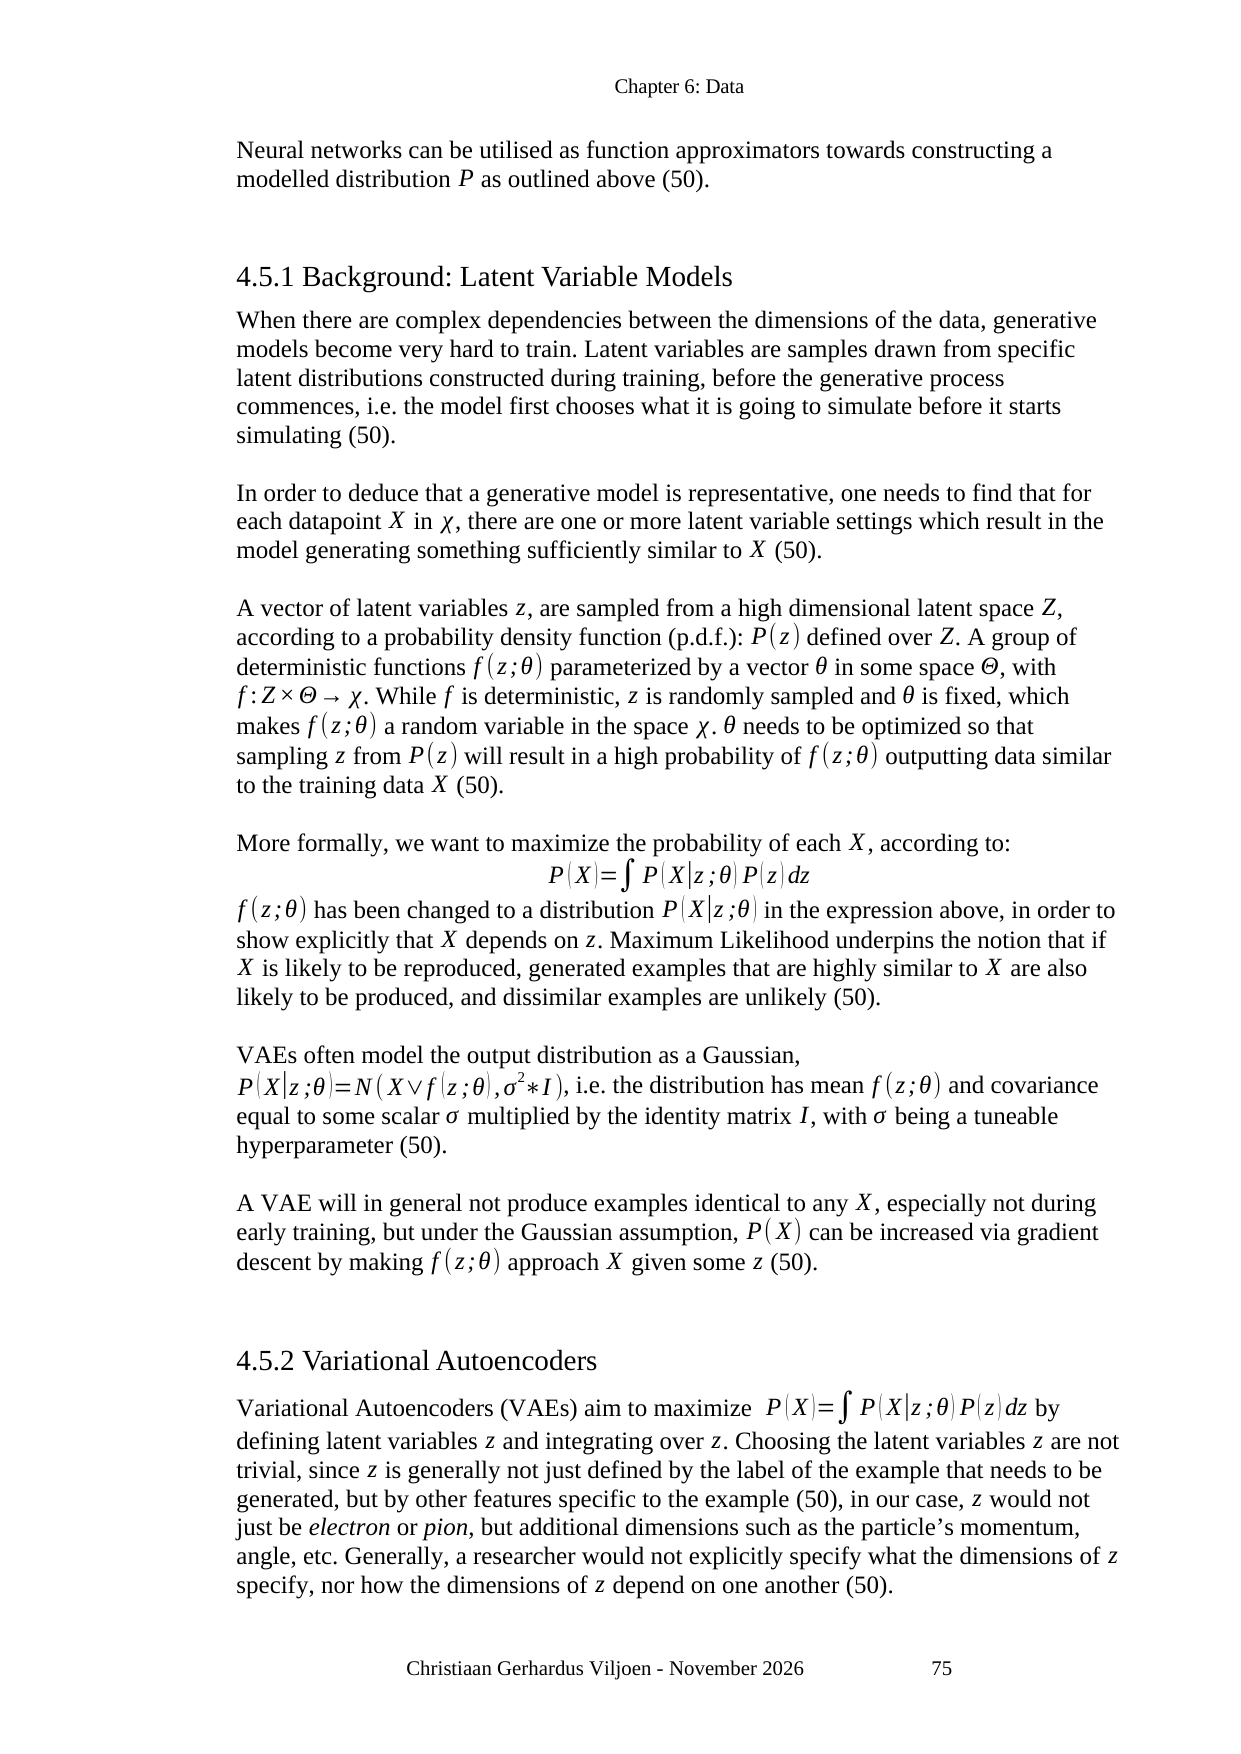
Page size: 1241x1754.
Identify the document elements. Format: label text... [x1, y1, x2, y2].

text Neural networks can be utilised as function approximators towards constructing a modelled distribution as outlined above . [236, 135, 1122, 193]
subtitle Variational Autoencoders [236, 1343, 1122, 1376]
text Variational Autoencoders (VAEs) aim to maximize by defining latent variables and integrating over . Choosing the latent variables are not trivial, since is generally not just defined by the label of the example that needs to be generated, but by other features specific to the example , in our case, would not just be electron or pion, but additional dimensions such as the particle’s momentum, angle, etc. Generally, a researcher would not explicitly specify what the dimensions of specify, nor how the dimensions of depend on one another . [236, 1389, 1122, 1599]
text When there are complex dependencies between the dimensions of the data, generative models become very hard to train. Latent variables are samples drawn from specific latent distributions constructed during training, before the generative process commences, i.e. the model first chooses what it is going to simulate before it starts simulating . [236, 305, 1122, 449]
text A vector of latent variables , are sampled from a high dimensional latent space , according to a probability density function (p.d.f.): defined over . A group of deterministic functions parameterized by a vector in some space , with . While is deterministic, is randomly sampled and is fixed, which makes a random variable in the space . needs to be optimized so that sampling from will result in a high probability of outputting data similar to the training data . [236, 593, 1122, 799]
subtitle Background: Latent Variable Models [236, 259, 1122, 293]
text has been changed to a distribution in the expression above, in order to show explicitly that depends on . Maximum Likelihood underpins the notion that if is likely to be reproduced, generated examples that are highly similar to are also likely to be produced, and dissimilar examples are unlikely . [236, 894, 1122, 1011]
text In order to deduce that a generative model is representative, one needs to find that for each datapoint in , there are one or more latent variable settings which result in the model generating something sufficiently similar to . [236, 478, 1122, 564]
text VAEs often model the output distribution as a Gaussian, , i.e. the distribution has mean and covariance equal to some scalar multiplied by the identity matrix , with being a tuneable hyperparameter . [236, 1040, 1122, 1159]
text A VAE will in general not produce examples identical to any , especially not during early training, but under the Gaussian assumption, can be increased via gradient descent by making approach given some . [236, 1188, 1122, 1276]
text More formally, we want to maximize the probability of each , according to: [236, 828, 1122, 856]
